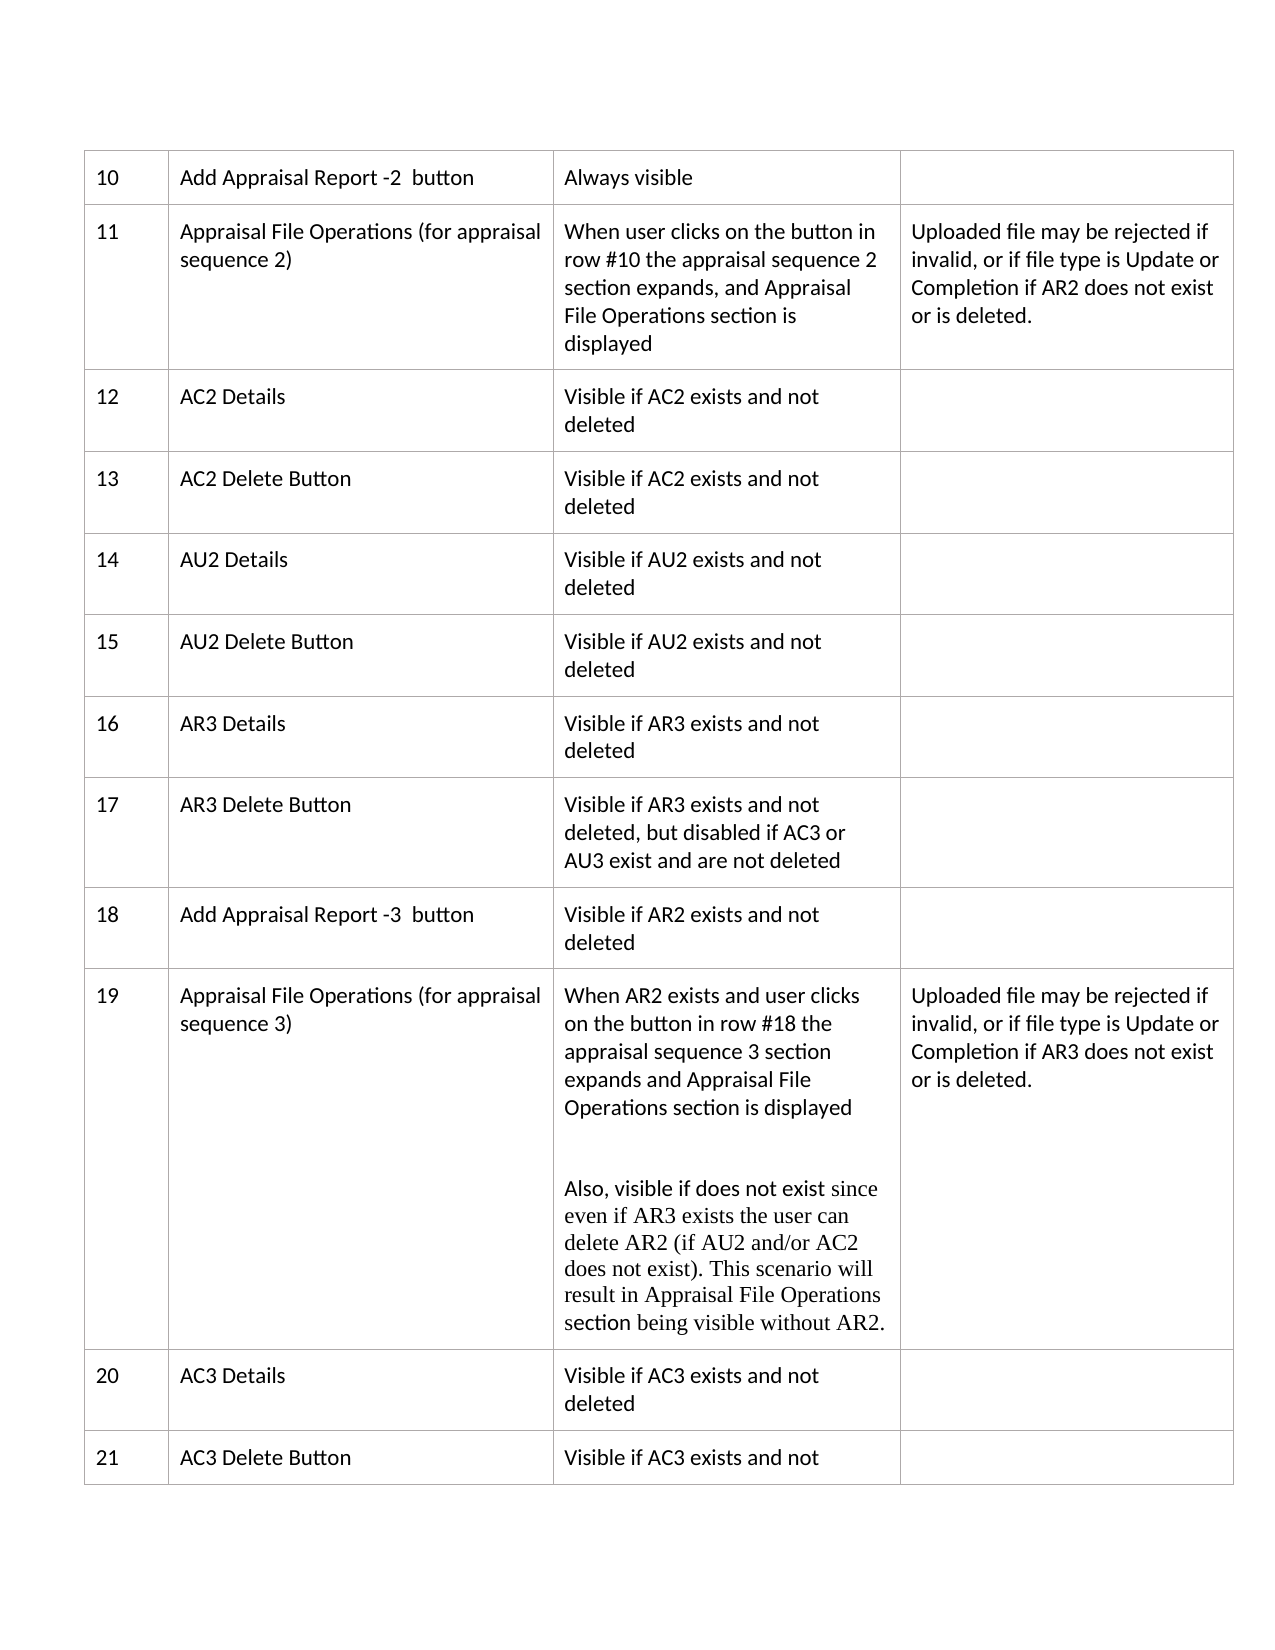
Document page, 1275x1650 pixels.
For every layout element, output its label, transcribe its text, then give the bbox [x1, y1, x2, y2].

table_cell AC2 Delete Button [169, 452, 553, 532]
table_cell [901, 370, 1233, 451]
table_cell Add Appraisal Report -2 button [169, 151, 553, 204]
table_cell AC3 Delete Button [169, 1431, 553, 1483]
table_cell When user clicks on the button in row #10 the appraisal sequence 2 section expands, and Appraisal File Operations section is displayed [554, 205, 900, 369]
table_cell Appraisal File Operations (for appraisal sequence 3) [169, 969, 553, 1348]
table_cell 11 [85, 205, 168, 369]
table_cell Add Appraisal Report -3 button [169, 888, 553, 968]
table_cell Visible if AR2 exists and not deleted [554, 888, 900, 968]
table_cell 17 [85, 778, 168, 887]
table_cell 10 [85, 151, 168, 204]
table_cell [901, 888, 1233, 968]
table_cell Uploaded file may be rejected if invalid, or if file type is Update or Completion if AR3 does not exist or is deleted. [901, 969, 1233, 1348]
table_cell 20 [85, 1350, 168, 1430]
table_cell AC2 Details [169, 370, 553, 451]
table_cell AR3 Delete Button [169, 778, 553, 887]
table_cell 12 [85, 370, 168, 451]
table_cell Uploaded file may be rejected if invalid, or if file type is Update or Completion if AR2 does not exist or is deleted. [901, 205, 1233, 369]
table_cell AU2 Details [169, 534, 553, 614]
table_cell [901, 778, 1233, 887]
table_cell 18 [85, 888, 168, 968]
table_cell AR3 Details [169, 697, 553, 777]
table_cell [554, 1431, 900, 1483]
table_cell 15 [85, 615, 168, 696]
table_cell Visible if AU2 exists and not deleted [554, 615, 900, 696]
table_cell 21 [85, 1431, 168, 1483]
table_cell [901, 1350, 1233, 1430]
table_cell When AR2 exists and user clicks on the button in row #18 the appraisal sequence 3 section expands and Appraisal File Operations section is displayed Also, visible if does not exist since even if AR3 exists the user can delete AR2 (if AU2 and/or AC2 does not exist). This scenario will result in Appraisal File Operations section being visible without AR2. [554, 969, 900, 1348]
table_cell Visible if AC2 exists and not deleted [554, 452, 900, 532]
table_cell 13 [85, 452, 168, 532]
table_cell Visible if AC2 exists and not deleted [554, 370, 900, 451]
table_cell Visible if AC3 exists and not deleted [554, 1350, 900, 1430]
table_cell Visible if AU2 exists and not deleted [554, 534, 900, 614]
table_cell [901, 615, 1233, 696]
table_cell [901, 452, 1233, 532]
table_cell AC3 Details [169, 1350, 553, 1430]
table_cell AU2 Delete Button [169, 615, 553, 696]
table_cell Appraisal File Operations (for appraisal sequence 2) [169, 205, 553, 369]
table_cell [901, 151, 1233, 204]
table_cell [901, 697, 1233, 777]
table_cell Always visible [554, 151, 900, 204]
table_cell [901, 534, 1233, 614]
table_cell [901, 1431, 1233, 1483]
table_cell 16 [85, 697, 168, 777]
table_cell 19 [85, 969, 168, 1348]
table_cell Visible if AR3 exists and not deleted [554, 697, 900, 777]
table_cell Visible if AR3 exists and not deleted, but disabled if AC3 or AU3 exist and are not deleted [554, 778, 900, 887]
table_cell 14 [85, 534, 168, 614]
